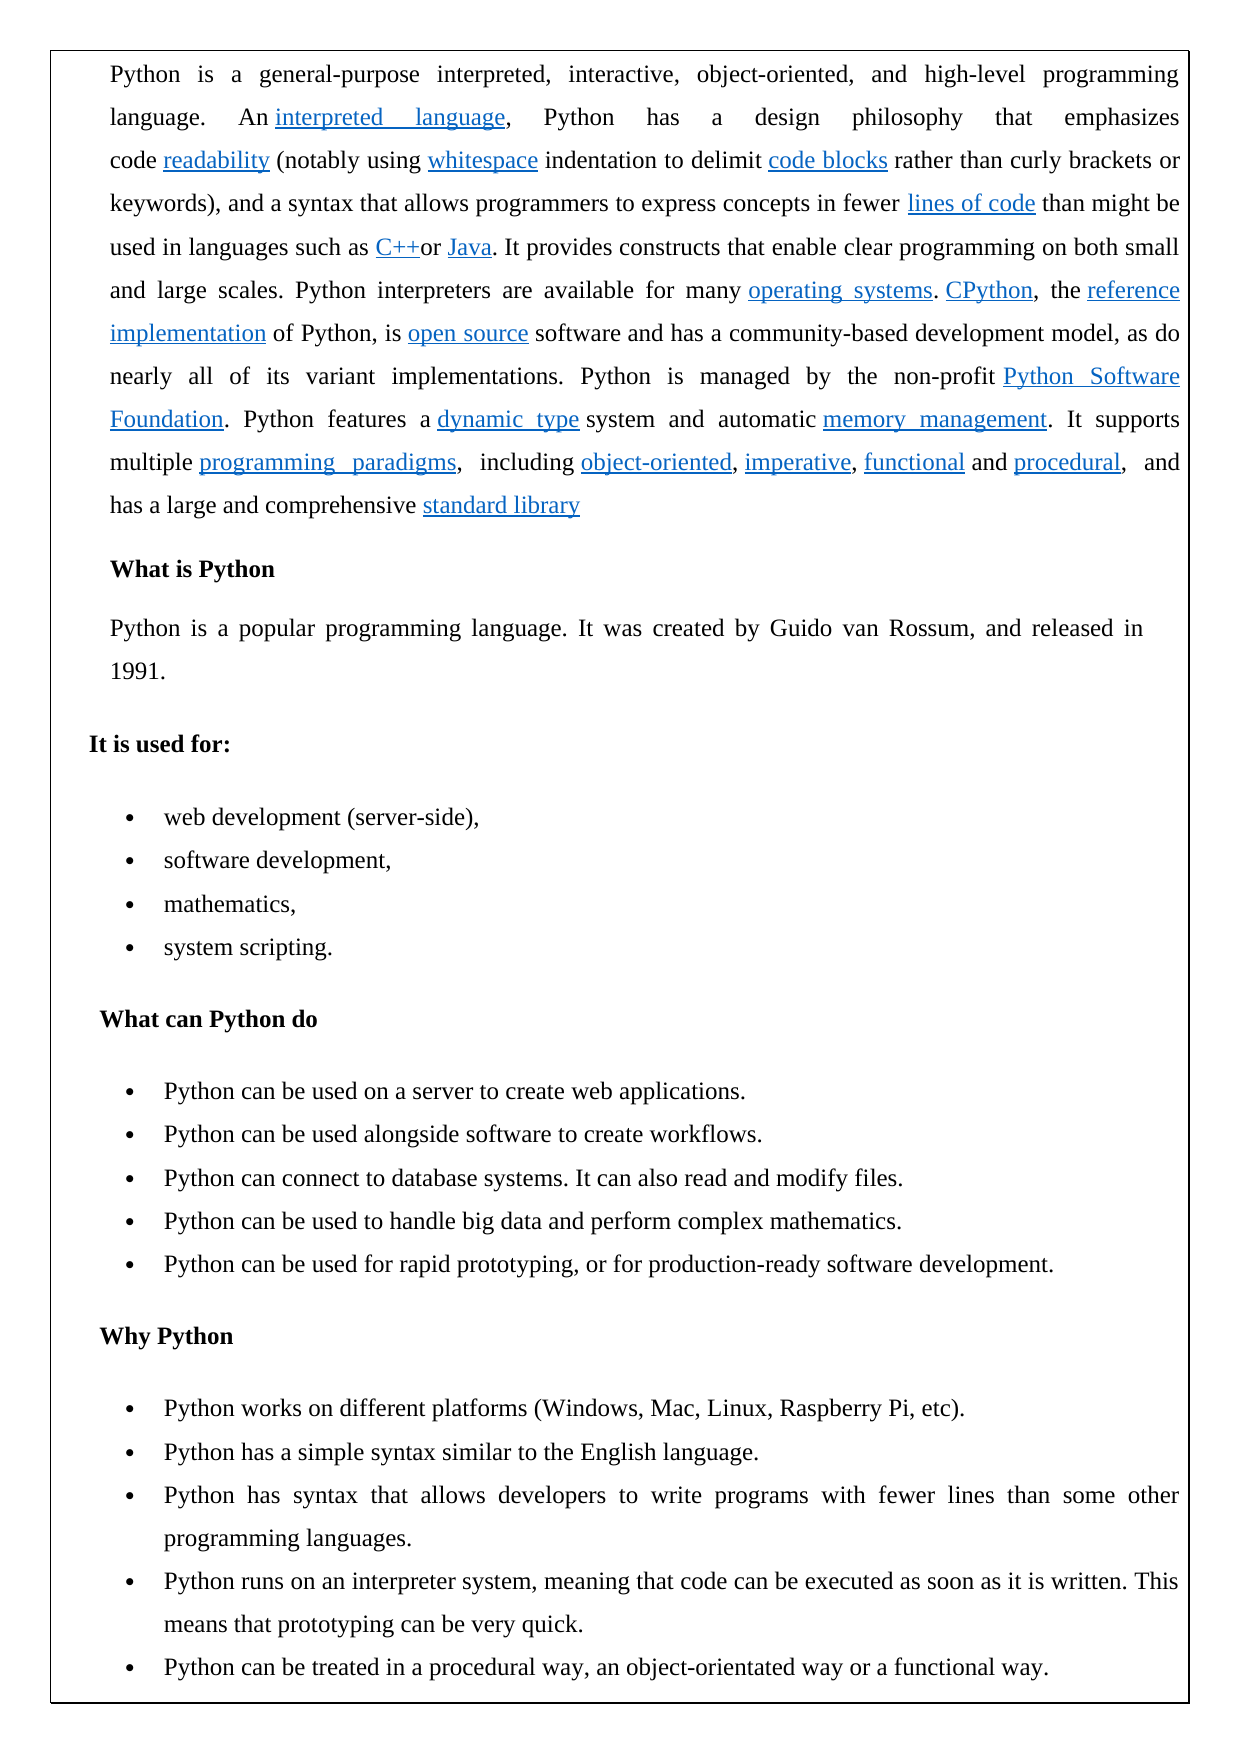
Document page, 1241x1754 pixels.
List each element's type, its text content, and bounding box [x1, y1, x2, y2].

list Python can be used alongside software to create workflows. [126, 1119, 1180, 1148]
subtitle Python is a popular programming language. It was created by Guido van Rossum, and released in 1991. [109, 613, 1145, 685]
list Python runs on an interpreter system, meaning that code can be executed as soon as it is written. This means that prototyping can be very quick. [126, 1566, 1180, 1638]
list Python has syntax that allows developers to write programs with fewer lines than some other programming languages. [126, 1480, 1180, 1552]
list Python can be used to handle big data and perform complex mathematics. [126, 1206, 1180, 1234]
list Python can be used on a server to create web applications. [126, 1076, 1180, 1105]
text Python is a general-purpose interpreted, interactive, object-oriented, and high-level programming language. An interpreted language, Python has a design philosophy that emphasizes code readability (notably using whitespace indentation to delimit code blocks rather than curly brackets or keywords), and a syntax that allows programmers to express concepts in fewer lines of code than might be used in languages such as C++or Java. It provides constructs that enable clear programming on both small and large scales. Python interpreters are available for many operating systems. CPython, the reference implementation of Python, is open source software and has a community-based development model, as do nearly all of its variant implementations. Python is managed by the non-profit Python Software Foundation. Python features a dynamic type system and automatic memory management. It supports multiple programming paradigms, including object-oriented, imperative, functional and procedural, and has a large and comprehensive standard library [109, 125, 1180, 343]
text Python is a general-purpose interpreted, interactive, object-oriented, and high-level programming language. An interpreted language, Python has a design philosophy that emphasizes code readability (notably using whitespace indentation to delimit code blocks rather than curly brackets or keywords), and a syntax that allows programmers to express concepts in fewer lines of code than might be used in languages such as C++or Java. It provides constructs that enable clear programming on both small and large scales. Python interpreters are available for many operating systems. CPython, the reference implementation of Python, is open source software and has a community-based development model, as do nearly all of its variant implementations. Python is managed by the non-profit Python Software Foundation. Python features a dynamic type system and automatic memory management. It supports multiple programming paradigms, including object-oriented, imperative, functional and procedural, and has a large and comprehensive standard library [109, 430, 1180, 519]
list Python works on different platforms (Windows, Mac, Linux, Raspberry Pi, etc). [126, 1393, 1180, 1422]
list mathematics, [126, 889, 1180, 917]
text Python is a general-purpose interpreted, interactive, object-oriented, and high-level programming language. An interpreted language, Python has a design philosophy that emphasizes code readability (notably using whitespace indentation to delimit code blocks rather than curly brackets or keywords), and a syntax that allows programmers to express concepts in fewer lines of code than might be used in languages such as C++or Java. It provides constructs that enable clear programming on both small and large scales. Python interpreters are available for many operating systems. CPython, the reference implementation of Python, is open source software and has a community-based development model, as do nearly all of its variant implementations. Python is managed by the non-profit Python Software Foundation. Python features a dynamic type system and automatic memory management. It supports multiple programming paradigms, including object-oriented, imperative, functional and procedural, and has a large and comprehensive standard library [109, 59, 1180, 127]
text Python is a general-purpose interpreted, interactive, object-oriented, and high-level programming language. An interpreted language, Python has a design philosophy that emphasizes code readability (notably using whitespace indentation to delimit code blocks rather than curly brackets or keywords), and a syntax that allows programmers to express concepts in fewer lines of code than might be used in languages such as C++or Java. It provides constructs that enable clear programming on both small and large scales. Python interpreters are available for many operating systems. CPython, the reference implementation of Python, is open source software and has a community-based development model, as do nearly all of its variant implementations. Python is managed by the non-profit Python Software Foundation. Python features a dynamic type system and automatic memory management. It supports multiple programming paradigms, including object-oriented, imperative, functional and procedural, and has a large and comprehensive standard library [109, 344, 1180, 429]
subtitle What is Python [109, 554, 1145, 583]
list Python can connect to database systems. It can also read and modify files. [126, 1163, 1180, 1191]
subtitle What can Python do [99, 1004, 1180, 1033]
text It is used for: [89, 729, 1180, 758]
list software development, [126, 846, 1180, 874]
list system scripting. [126, 932, 1180, 961]
subtitle Why Python [99, 1321, 1180, 1350]
list Python can be used for rapid prototyping, or for production-ready software development. [126, 1249, 1180, 1278]
list web development (server-side), [126, 802, 1180, 831]
list Python can be treated in a procedural way, an object-orientated way or a functional way. [126, 1652, 1180, 1681]
list Python has a simple syntax similar to the English language. [126, 1437, 1180, 1465]
